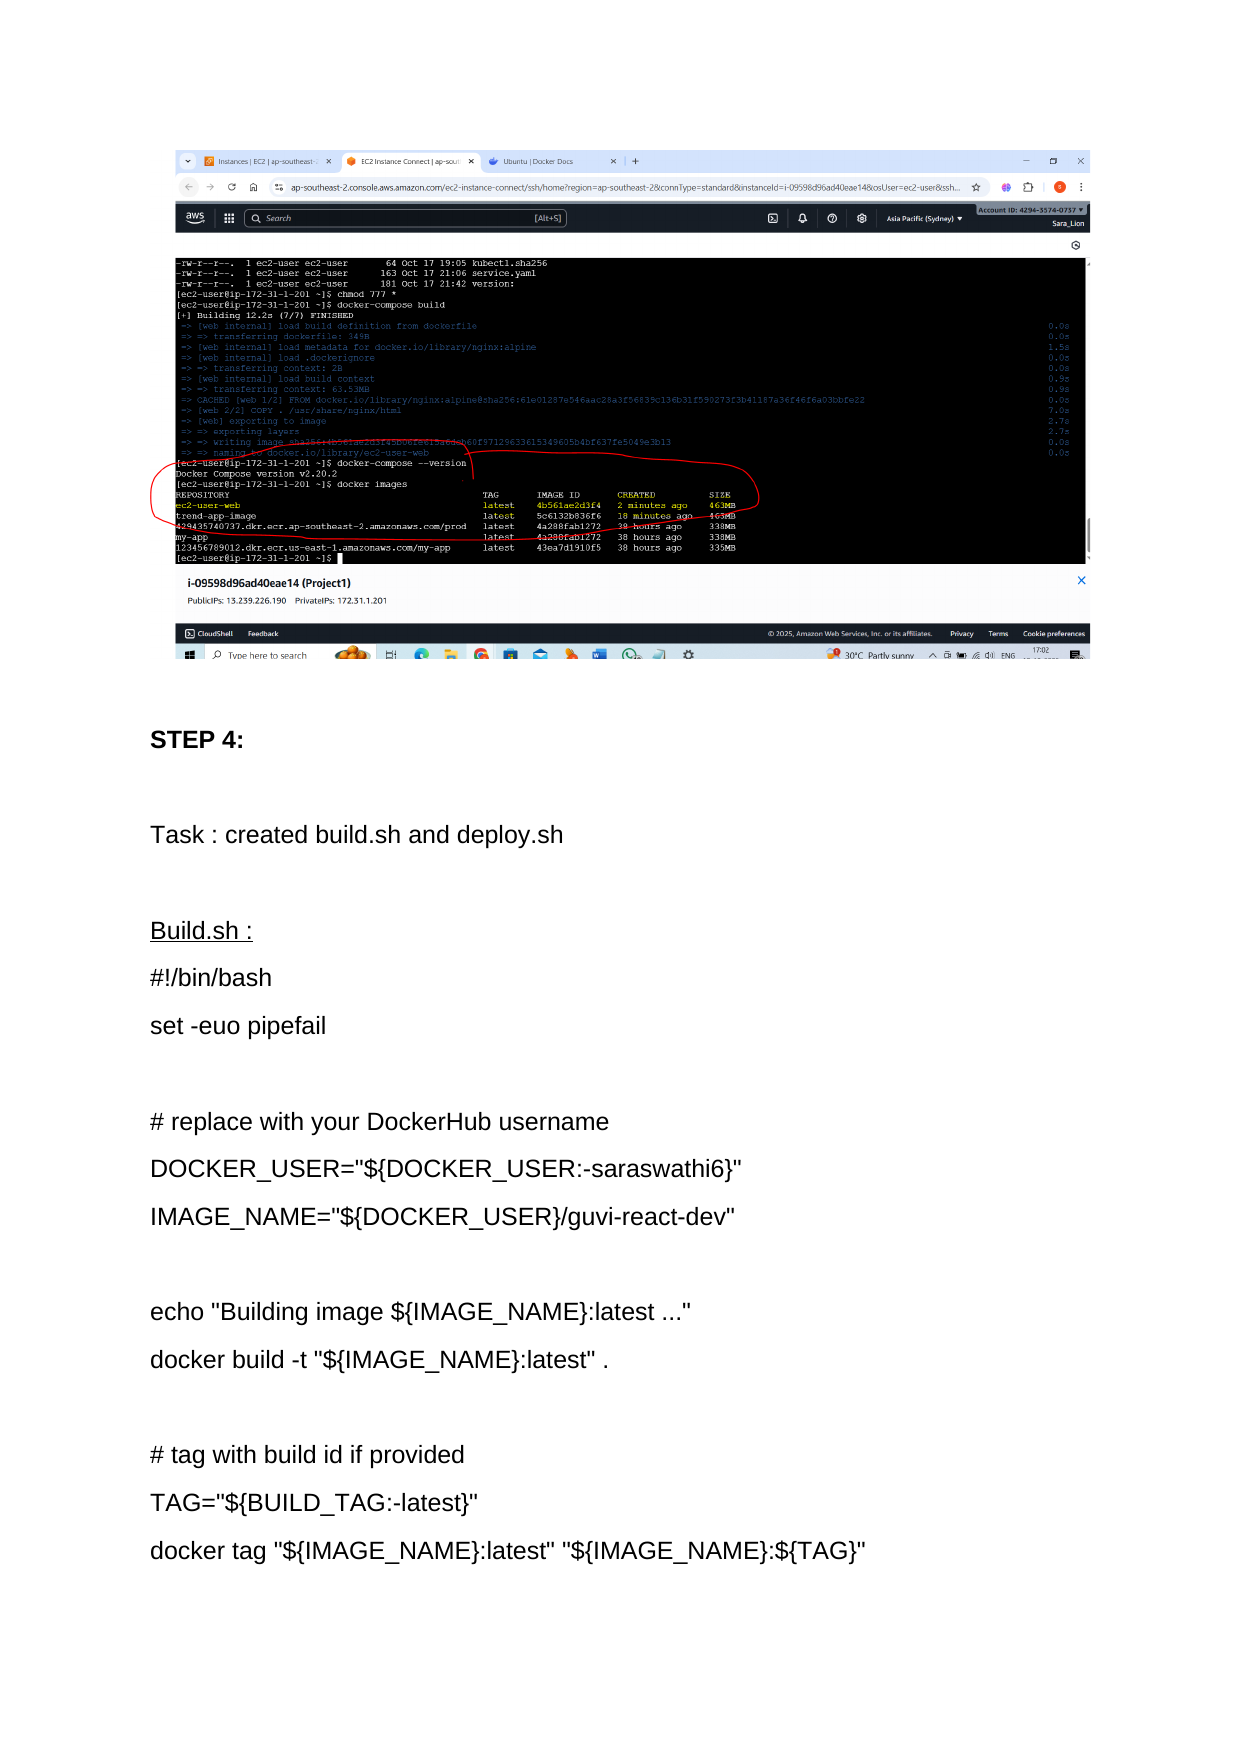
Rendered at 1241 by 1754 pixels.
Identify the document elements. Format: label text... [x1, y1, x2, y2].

text TAG="${BUILD_TAG:-latest}" [150, 1488, 1090, 1517]
text STEP 4: [150, 725, 1090, 754]
text IMAGE_NAME="${DOCKER_USER}/guvi-react-dev" [150, 1202, 1090, 1231]
text # tag with build id if provided [150, 1441, 1090, 1469]
text echo "Building image ${IMAGE_NAME}:latest ..." [150, 1297, 1090, 1326]
text #!/bin/bash [150, 963, 1090, 992]
text Task : created build.sh and deploy.sh [150, 820, 1090, 849]
text # replace with your DockerHub username [150, 1107, 1090, 1135]
text docker build -t "${IMAGE_NAME}:latest" . [150, 1345, 1090, 1374]
picture [150, 150, 1091, 659]
text DOCKER_USER="${DOCKER_USER:-saraswathi6}" [150, 1154, 1090, 1183]
text docker tag "${IMAGE_NAME}:latest" "${IMAGE_NAME}:${TAG}" [150, 1536, 1090, 1565]
text Build.sh : [150, 916, 1090, 944]
text set -euo pipefail [150, 1011, 1090, 1040]
